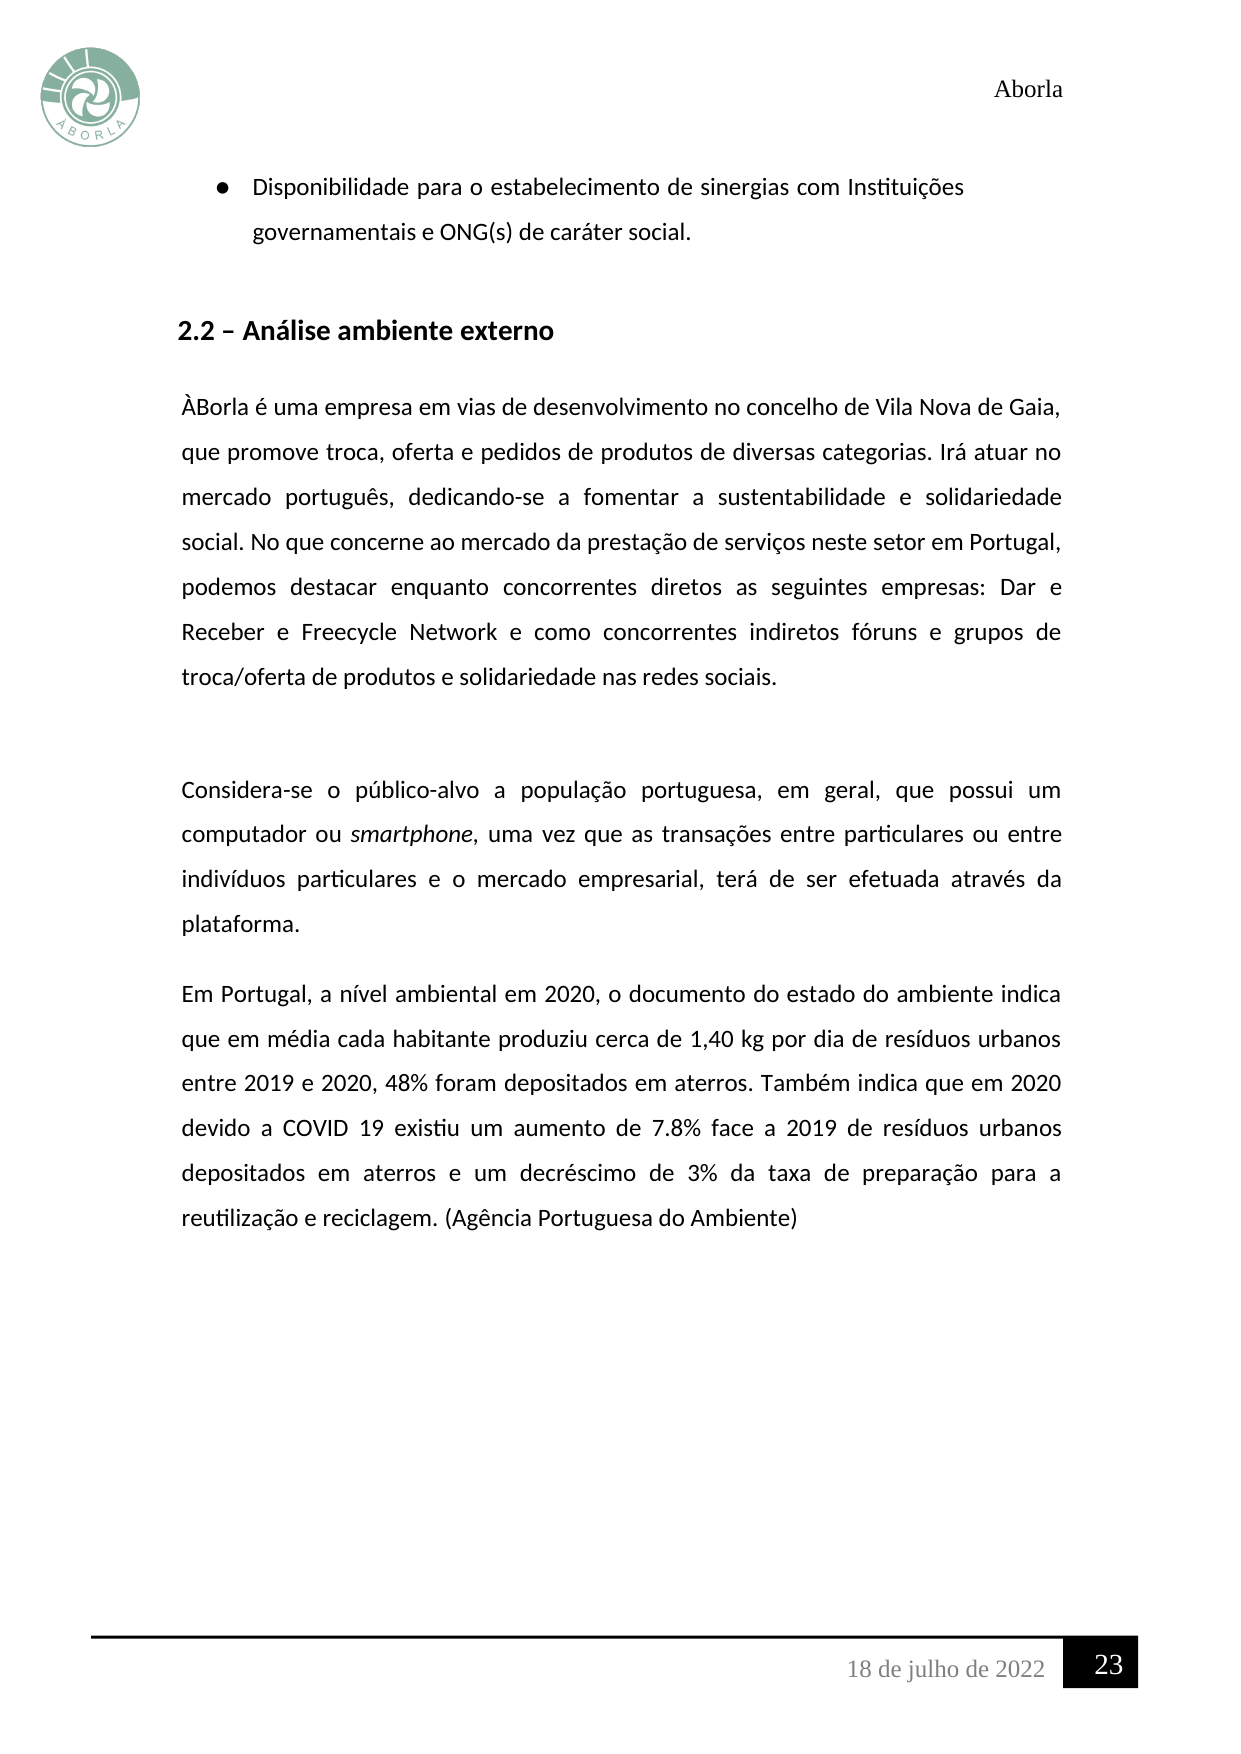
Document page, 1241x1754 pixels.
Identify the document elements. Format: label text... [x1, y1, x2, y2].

text Em Portugal, a nível ambiental em 2020, o documento do estado do ambiente indica que em média cada habitante produziu cerca de 1,40 kg por dia de resíduos urbanos entre 2019 e 2020, 48% foram depositados em aterros. Também indica que em 2020 devido a COVID 19 existiu um aumento de 7.8% face a 2019 de resíduos urbanos depositados em aterros e um decréscimo de 3% da taxa de preparação para a reutilização e reciclagem. [181, 978, 1063, 1232]
text ÀBorla é uma empresa em vias de desenvolvimento no concelho de Vila Nova de Gaia, que promove troca, oferta e pedidos de produtos de diversas categorias. Irá atuar no mercado português, dedicando-se a fomentar a sustentabilidade e solidariedade social. No que concerne ao mercado da prestação de serviços neste setor em Portugal, podemos destacar enquanto concorrentes diretos as seguintes empresas: Dar e Receber e Freecycle Network e como concorrentes indiretos fóruns e grupos de troca/oferta de produtos e solidariedade nas redes sociais. [181, 391, 1063, 692]
list Disponibilidade para o estabelecimento de sinergias com Instituições governamentais e ONG(s) de caráter social. [215, 171, 965, 247]
subtitle 2.2 – Análise ambiente externo [177, 312, 1063, 348]
text Considera-se o público-alvo a população portuguesa, em geral, que possui um computador ou smartphone, uma vez que as transações entre particulares ou entre indivíduos particulares e o mercado empresarial, terá de ser efetuada através da plataforma. [181, 774, 1063, 939]
picture [39, 46, 141, 148]
